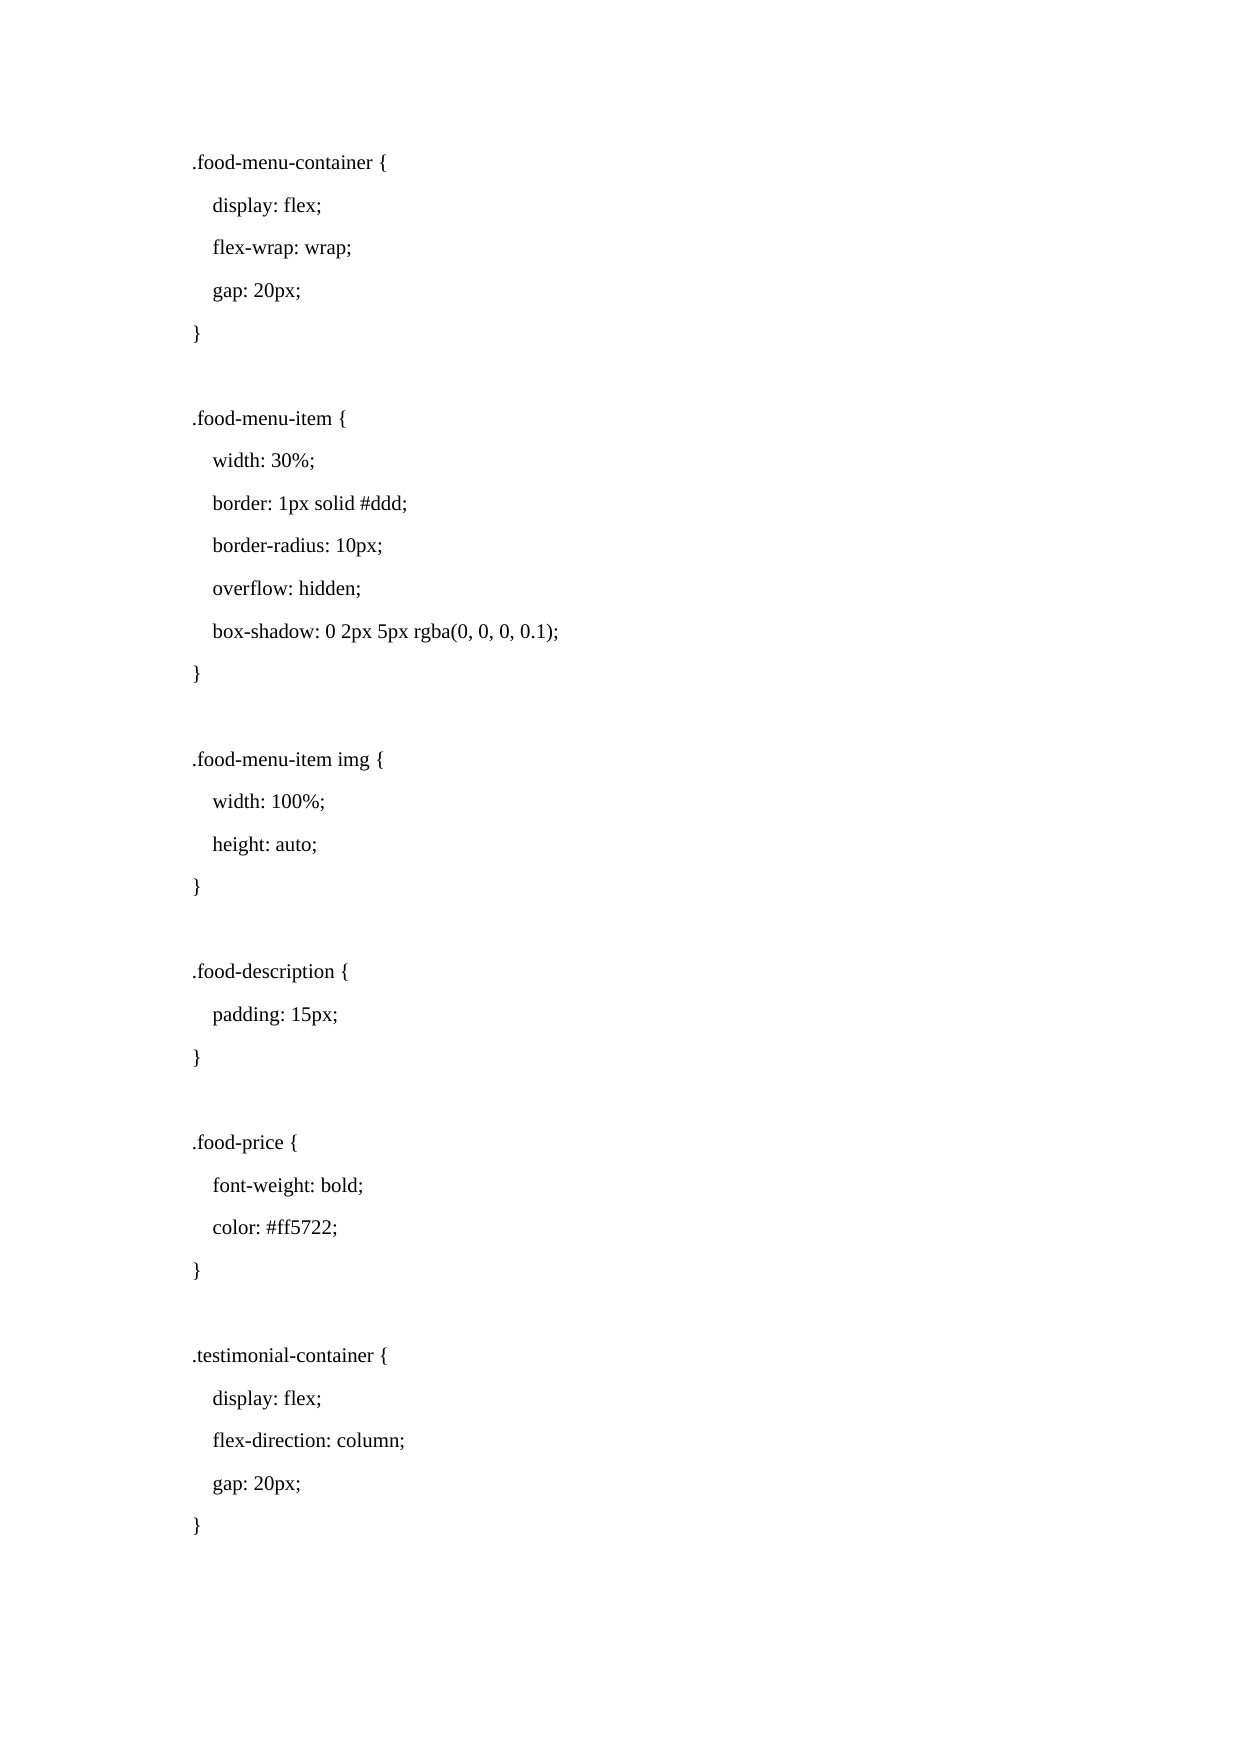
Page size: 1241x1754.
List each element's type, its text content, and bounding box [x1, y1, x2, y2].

text } [150, 661, 1090, 685]
text } [150, 1513, 1090, 1537]
text display: flex; [150, 193, 1090, 217]
text box-shadow: 0 2px 5px rgba(0, 0, 0, 0.1); [150, 619, 1090, 643]
text border: 1px solid #ddd; [150, 491, 1090, 515]
text font-weight: bold; [150, 1172, 1090, 1197]
text .food-price { [150, 1130, 1090, 1154]
text flex-wrap: wrap; [150, 235, 1090, 259]
text } [150, 1045, 1090, 1069]
text padding: 15px; [150, 1002, 1090, 1026]
text gap: 20px; [150, 1471, 1090, 1495]
text border-radius: 10px; [150, 533, 1090, 557]
text flex-direction: column; [150, 1428, 1090, 1452]
text .food-menu-item img { [150, 746, 1090, 771]
text } [150, 1258, 1090, 1282]
text color: #ff5722; [150, 1215, 1090, 1239]
text } [150, 320, 1090, 344]
text width: 30%; [150, 448, 1090, 472]
text width: 100%; [150, 789, 1090, 813]
text .food-menu-container { [150, 150, 1090, 174]
text gap: 20px; [150, 278, 1090, 302]
text .testimonial-container { [150, 1343, 1090, 1367]
text } [150, 874, 1090, 898]
text .food-menu-item { [150, 406, 1090, 430]
text display: flex; [150, 1386, 1090, 1409]
text height: auto; [150, 832, 1090, 856]
text .food-description { [150, 959, 1090, 983]
text overflow: hidden; [150, 576, 1090, 600]
